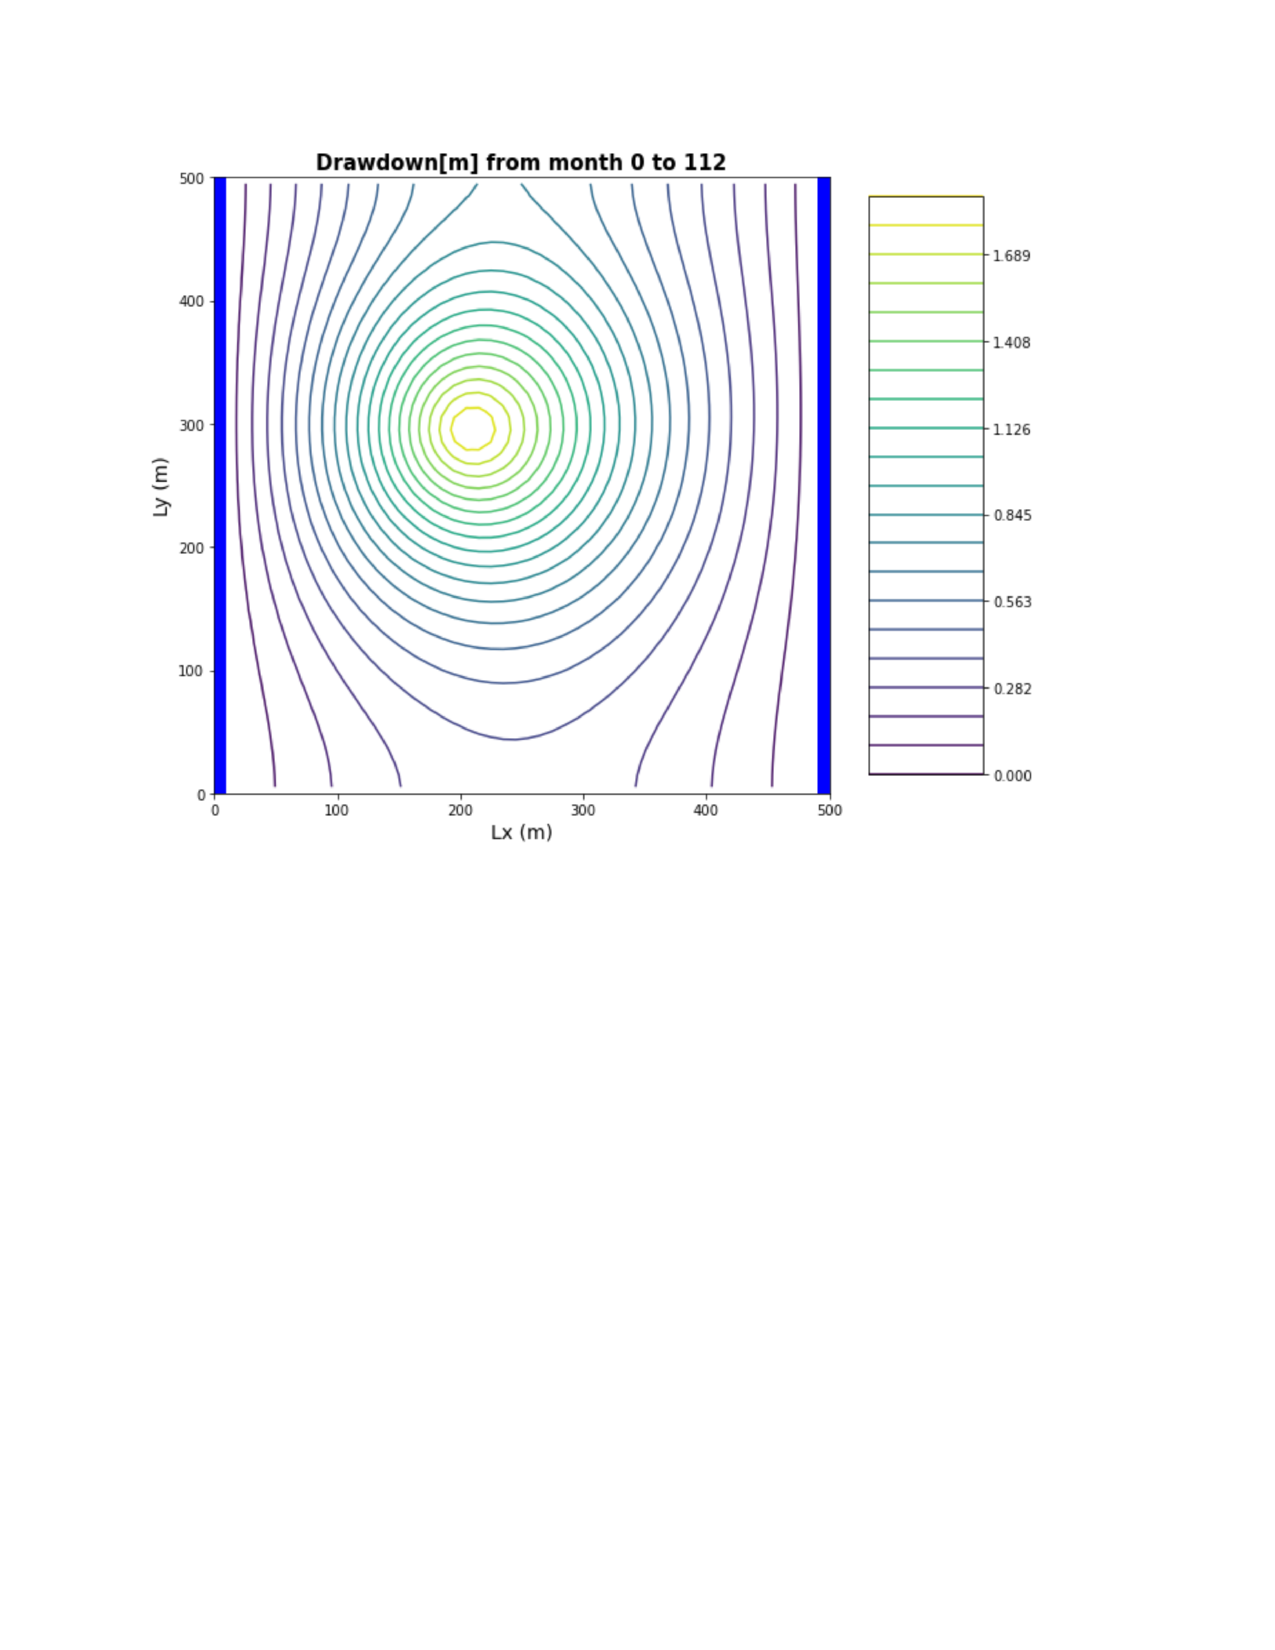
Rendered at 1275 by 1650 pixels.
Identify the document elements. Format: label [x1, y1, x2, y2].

picture [150, 150, 1125, 847]
